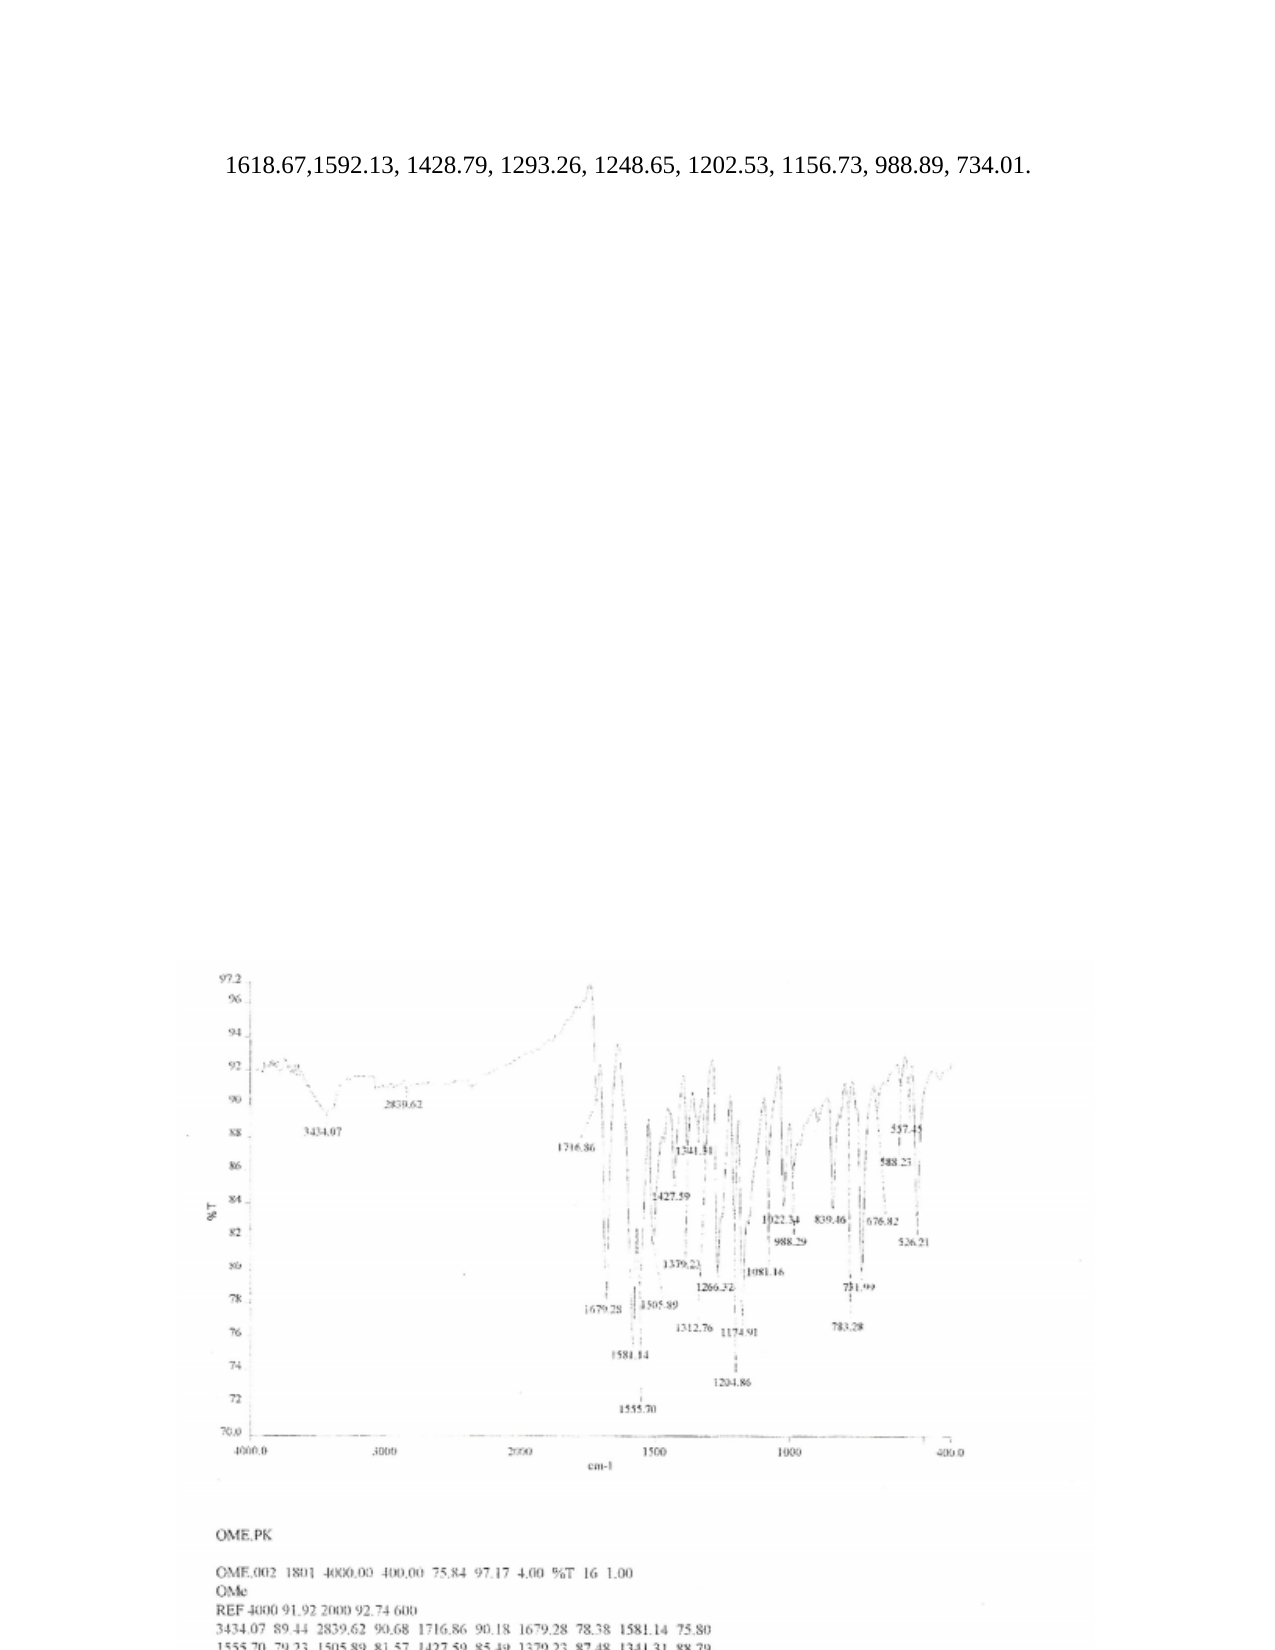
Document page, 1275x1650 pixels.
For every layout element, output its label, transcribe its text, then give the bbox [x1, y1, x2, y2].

picture [176, 960, 1094, 1650]
list 1618.67,1592.13, 1428.79, 1293.26, 1248.65, 1202.53, 1156.73, 988.89, 734.01. [187, 150, 1125, 179]
